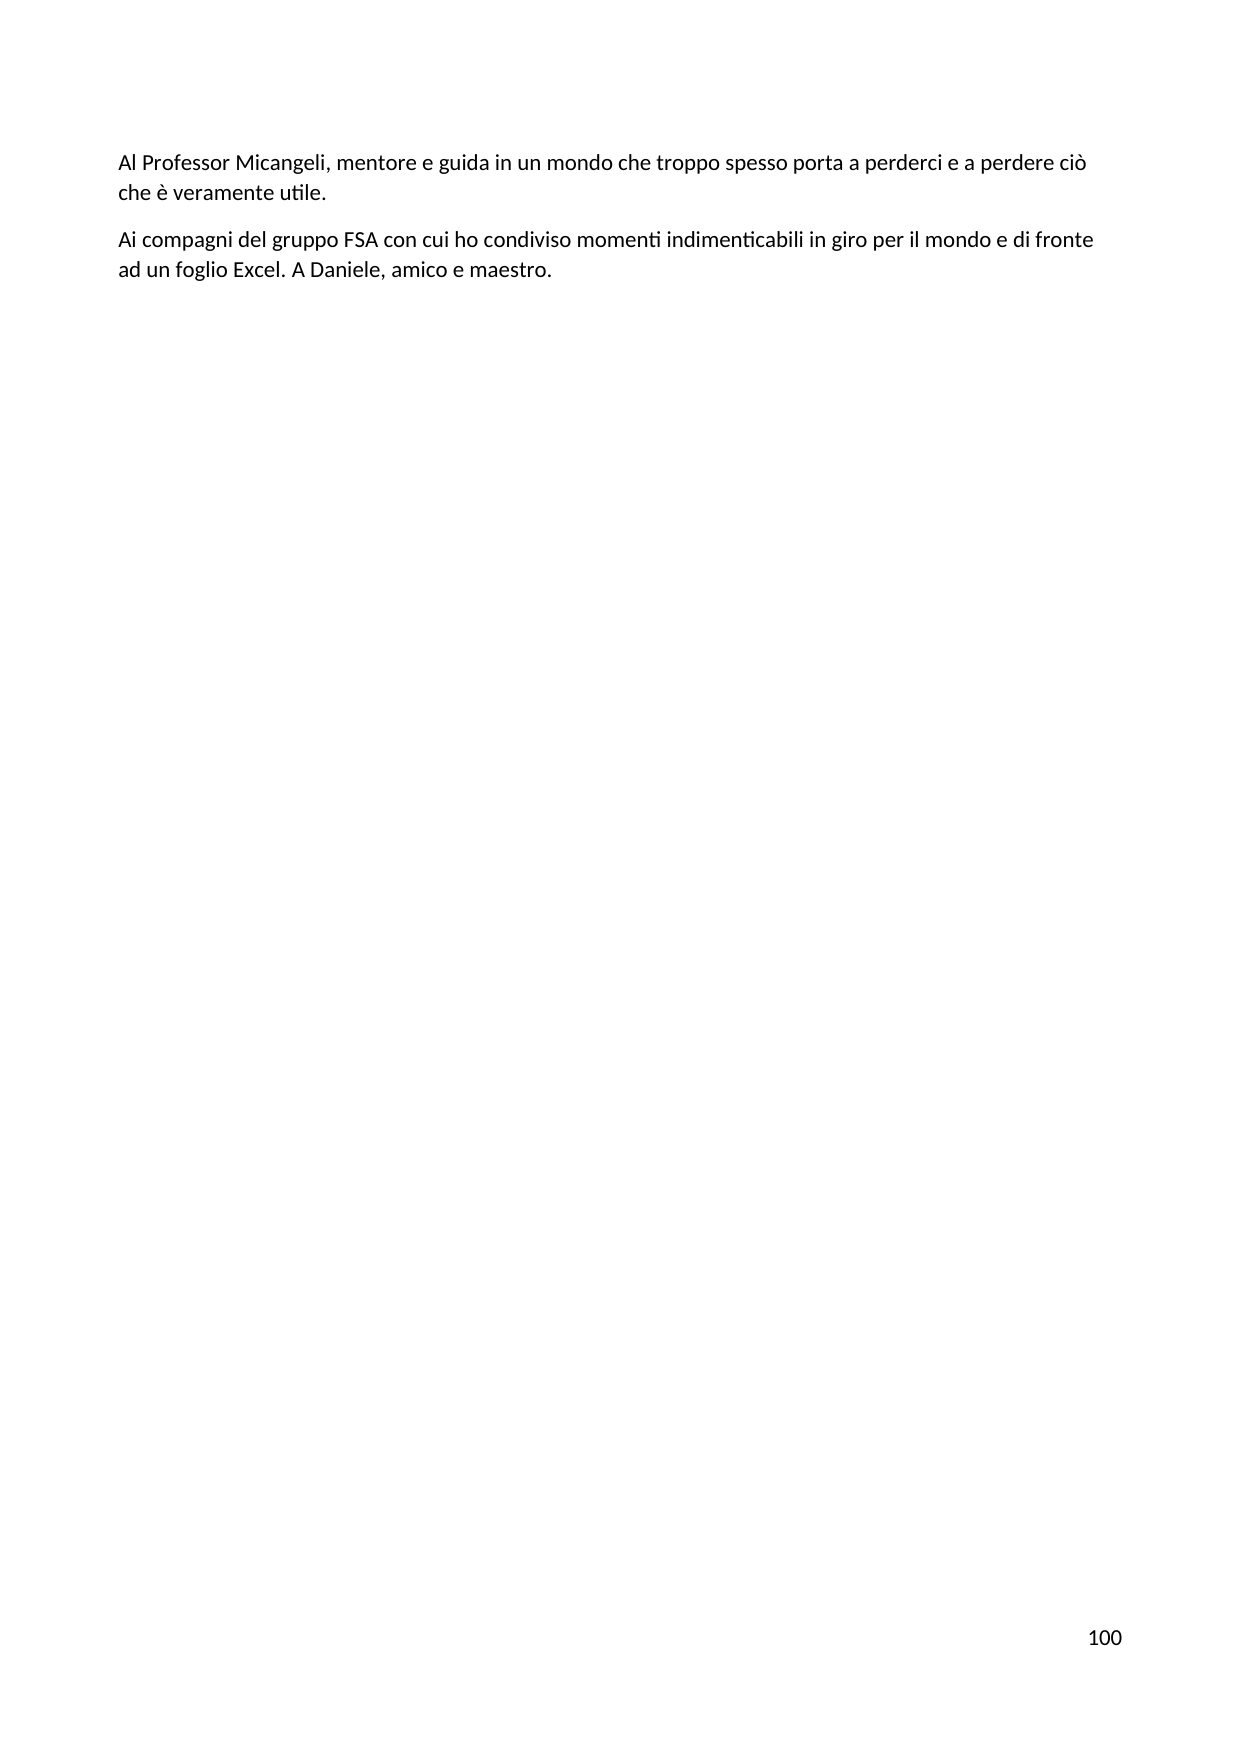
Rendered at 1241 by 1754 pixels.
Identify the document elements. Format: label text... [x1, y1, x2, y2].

text Al Professor Micangeli, mentore e guida in un mondo che troppo spesso porta a perderci e a perdere ciò che è veramente utile. [118, 148, 1122, 206]
text Ai compagni del gruppo FSA con cui ho condiviso momenti indimenticabili in giro per il mondo e di fronte ad un foglio Excel. A Daniele, amico e maestro. [118, 225, 1122, 283]
